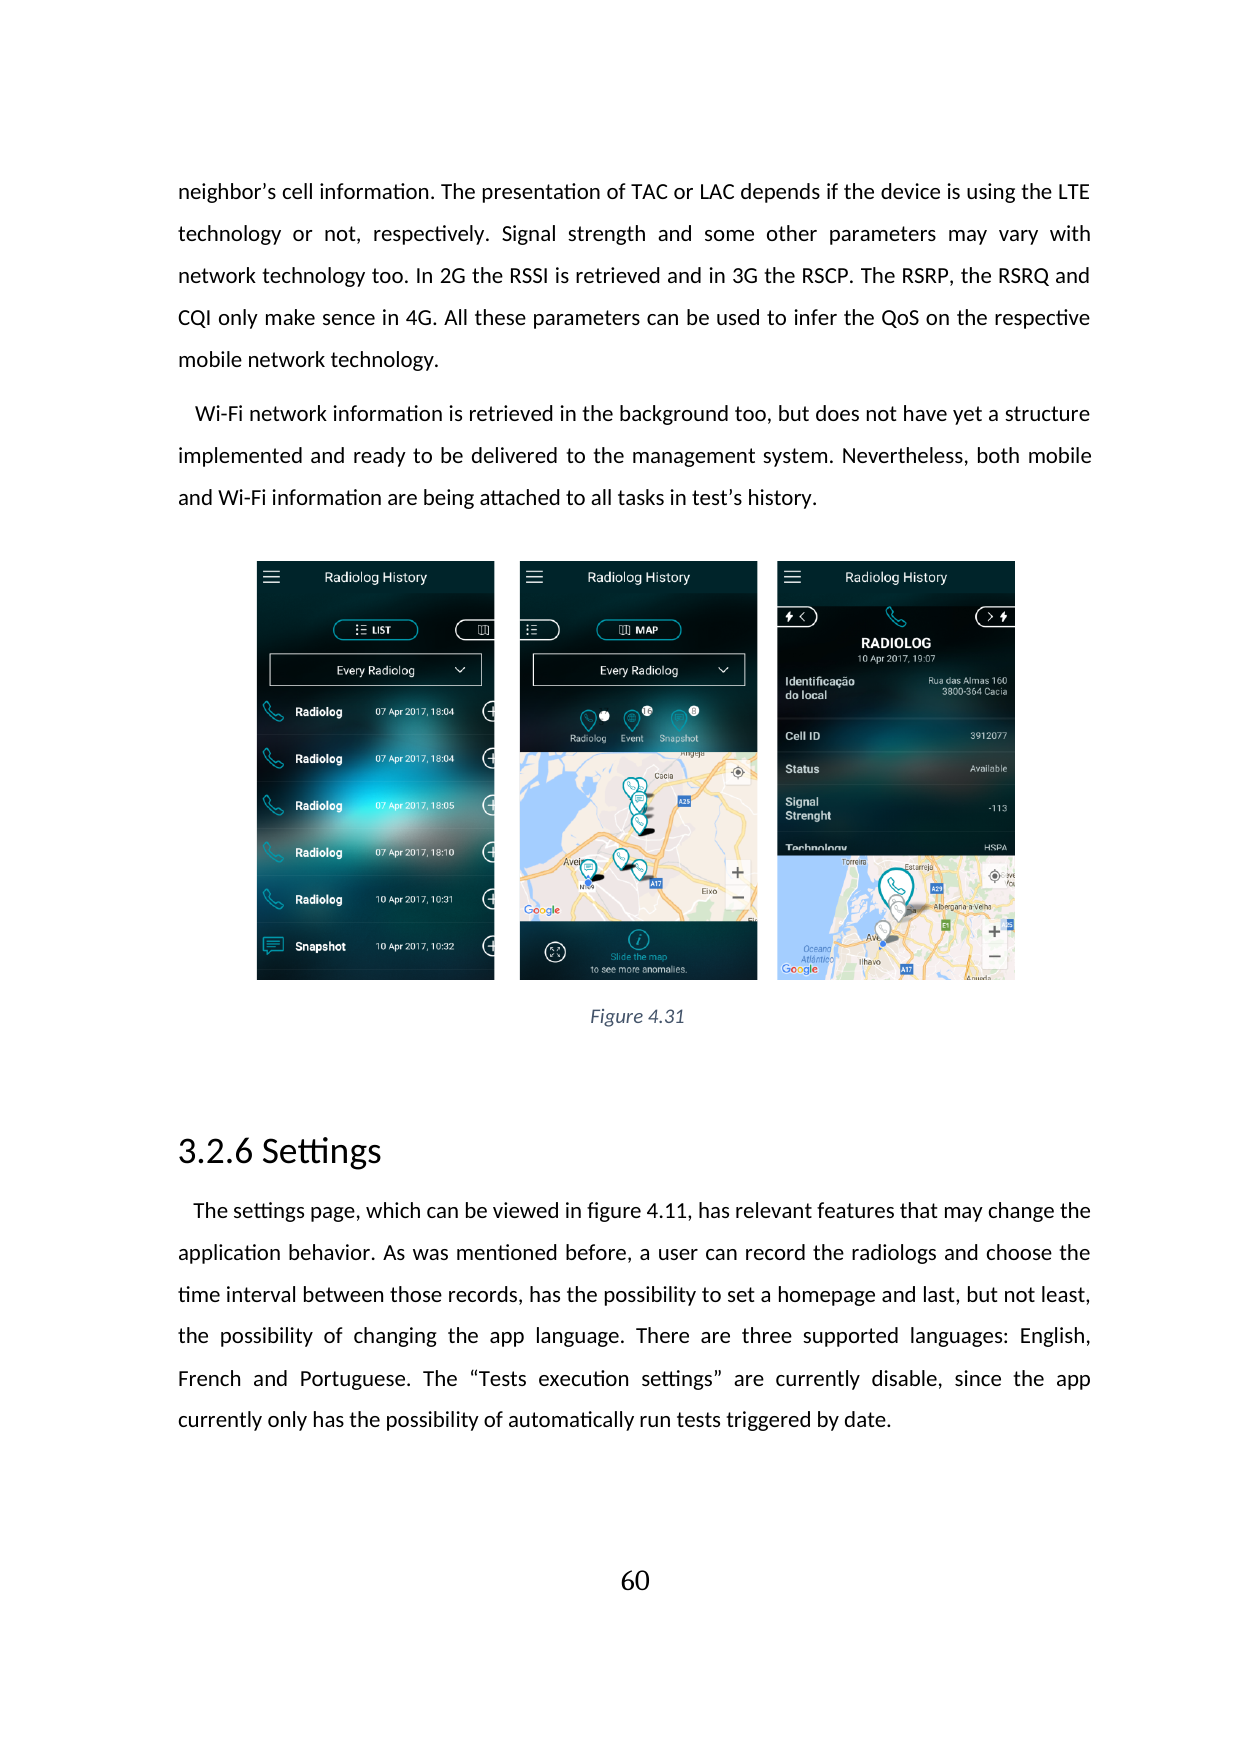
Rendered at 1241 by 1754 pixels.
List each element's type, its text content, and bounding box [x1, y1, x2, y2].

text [178, 177, 1092, 373]
picture [519, 561, 758, 980]
picture [777, 561, 1015, 980]
text The settings page, which can be in figure 4.11, has relevant features that may change the application behavior. As was mentioned before, a user can record the radiologs and choose the time interval between those records, has the possibility to set a homepage and last, but not least, the possibility of changing the app language. There are three languages: English, French and Portuguese. The “Tests execution settings” are currently disable, since the app currently only has the possibility of automatically run tests triggered by date. [178, 1196, 1092, 1434]
text Wi-Fi network information is retrieved in the background too, but have yet a structure implemented ready to be delivered to the management system. Nevertheless, both mobile and Wi-Fi information are being attached to all tasks in test’s history. [178, 399, 1092, 512]
picture [256, 561, 495, 980]
